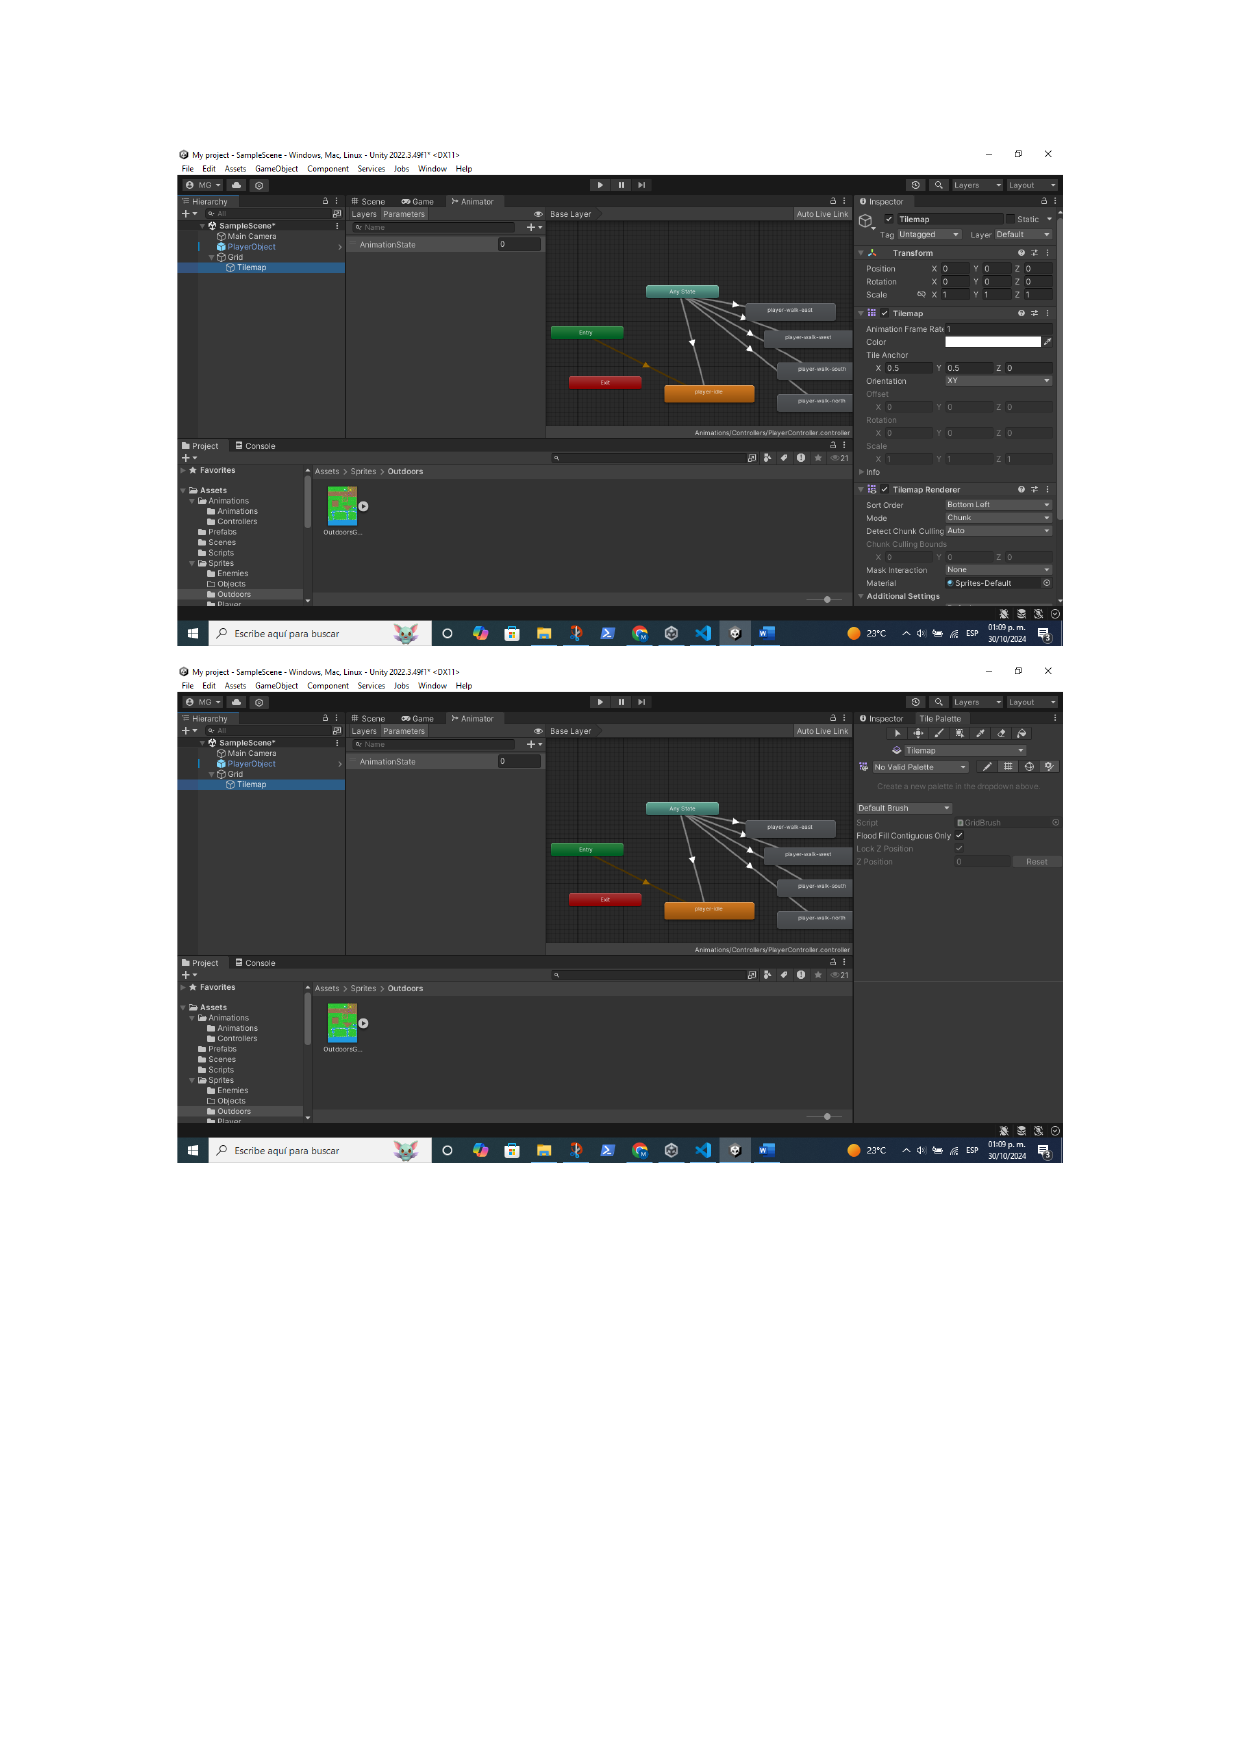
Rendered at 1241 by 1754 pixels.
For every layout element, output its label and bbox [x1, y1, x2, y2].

picture [177, 147, 1063, 646]
picture [177, 664, 1063, 1163]
